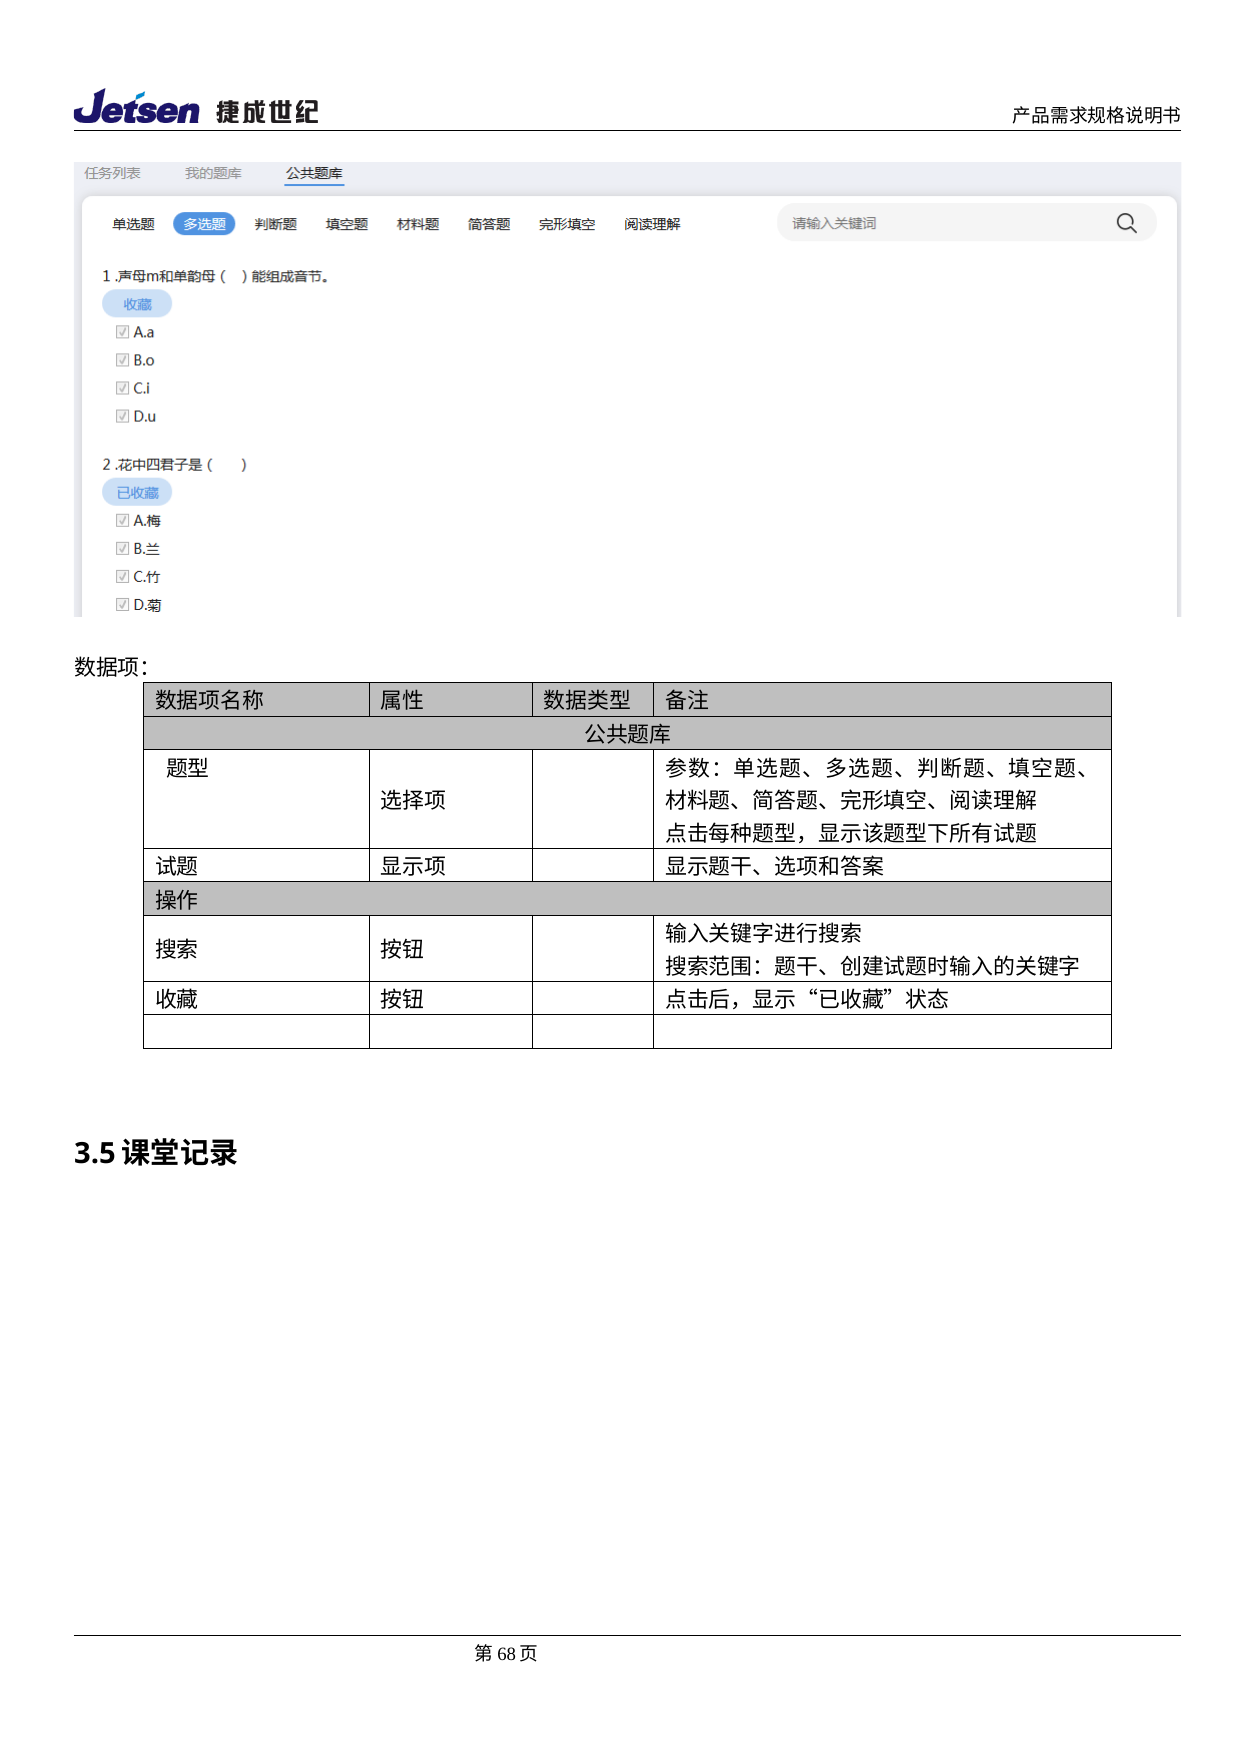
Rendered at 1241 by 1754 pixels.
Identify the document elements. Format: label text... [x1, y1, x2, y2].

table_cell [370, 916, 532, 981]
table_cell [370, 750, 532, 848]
picture [73, 88, 318, 123]
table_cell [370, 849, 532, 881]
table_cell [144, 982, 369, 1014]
text 3.5课堂记录 [74, 1120, 1181, 1185]
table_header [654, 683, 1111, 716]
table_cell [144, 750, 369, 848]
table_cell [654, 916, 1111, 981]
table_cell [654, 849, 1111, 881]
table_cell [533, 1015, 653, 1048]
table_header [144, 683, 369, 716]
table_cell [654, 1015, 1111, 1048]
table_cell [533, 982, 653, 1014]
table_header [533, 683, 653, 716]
text 数据项： [74, 649, 1181, 682]
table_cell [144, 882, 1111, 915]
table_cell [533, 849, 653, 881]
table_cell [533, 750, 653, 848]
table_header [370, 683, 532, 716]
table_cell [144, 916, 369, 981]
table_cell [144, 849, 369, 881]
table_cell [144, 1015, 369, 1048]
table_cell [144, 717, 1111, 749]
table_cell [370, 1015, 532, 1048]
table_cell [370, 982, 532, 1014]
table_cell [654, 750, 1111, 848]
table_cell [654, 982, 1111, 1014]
picture [73, 162, 1182, 617]
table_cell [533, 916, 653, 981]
